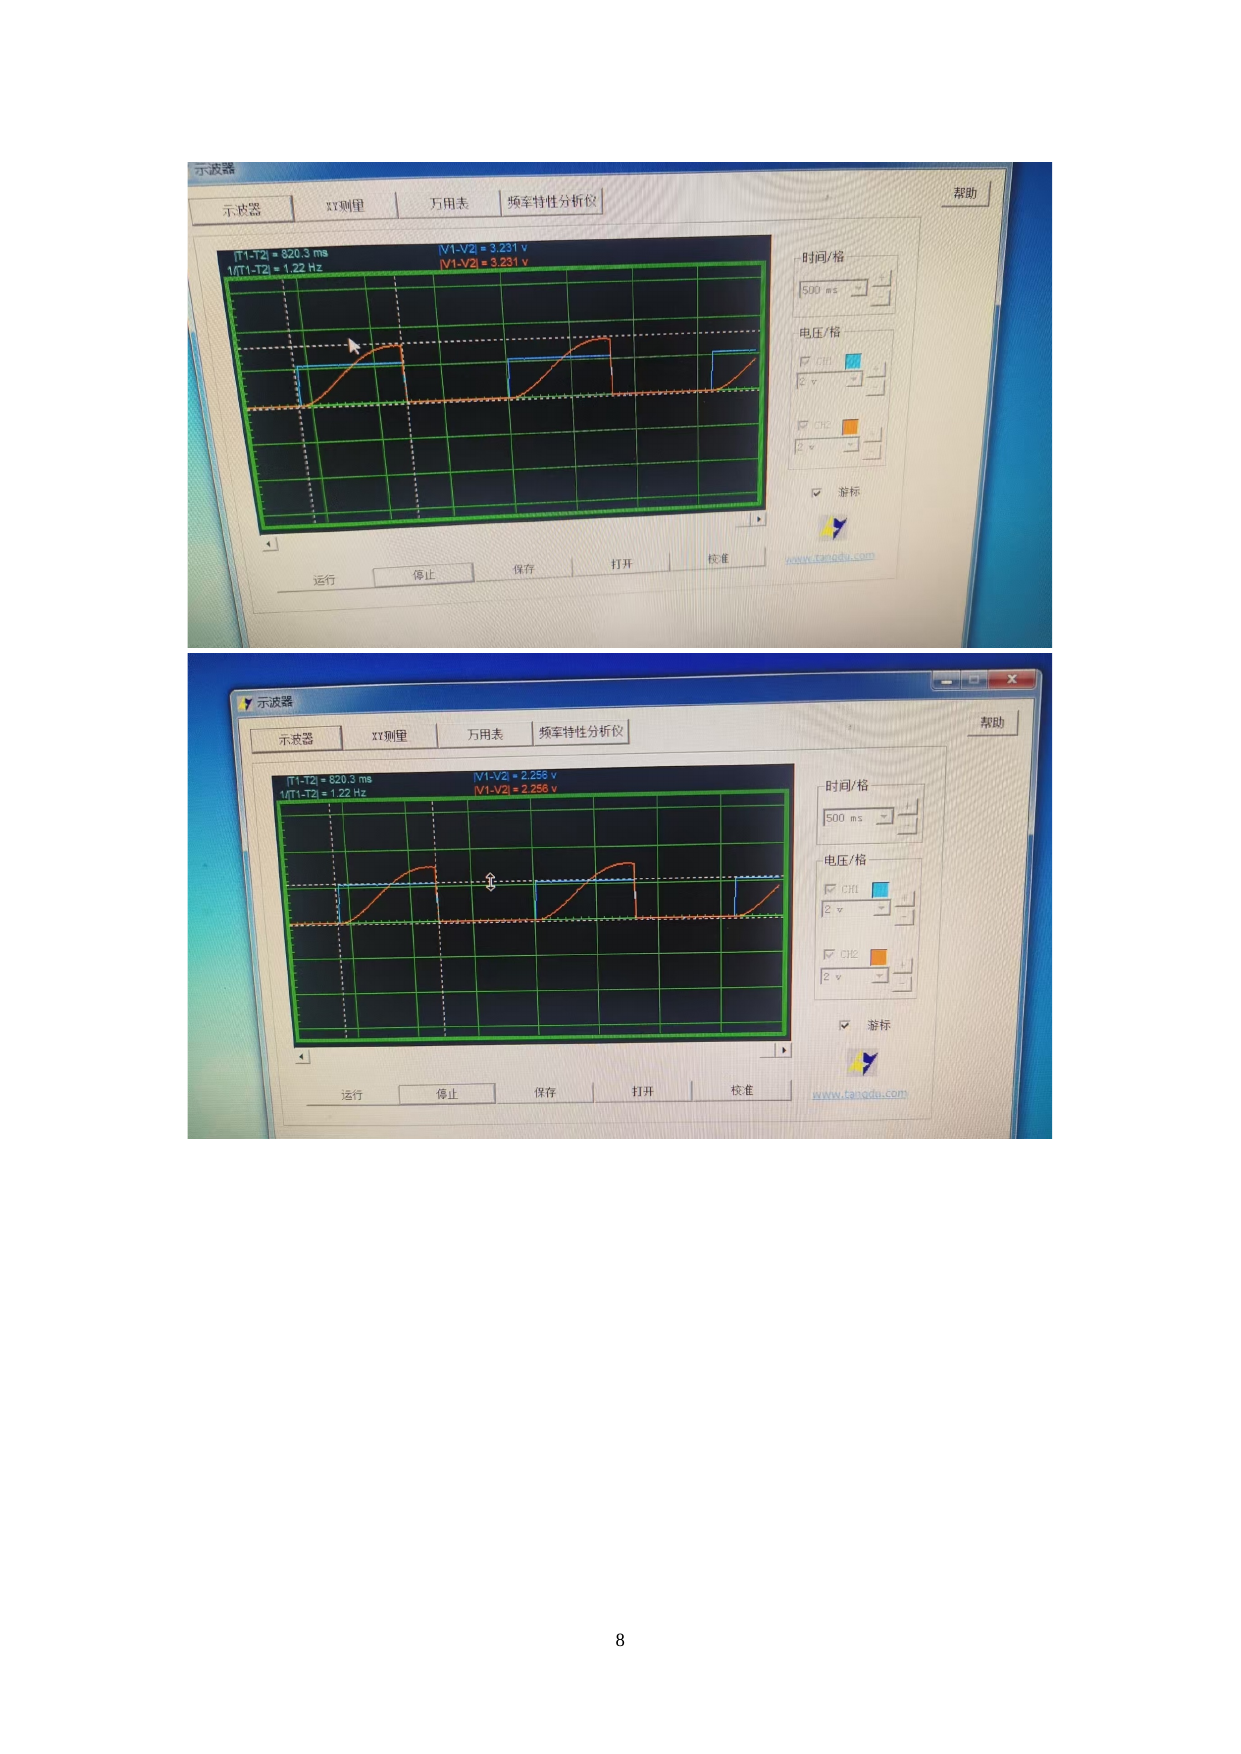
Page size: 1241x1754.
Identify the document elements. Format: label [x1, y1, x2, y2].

picture [187, 162, 1053, 648]
picture [187, 653, 1053, 1139]
